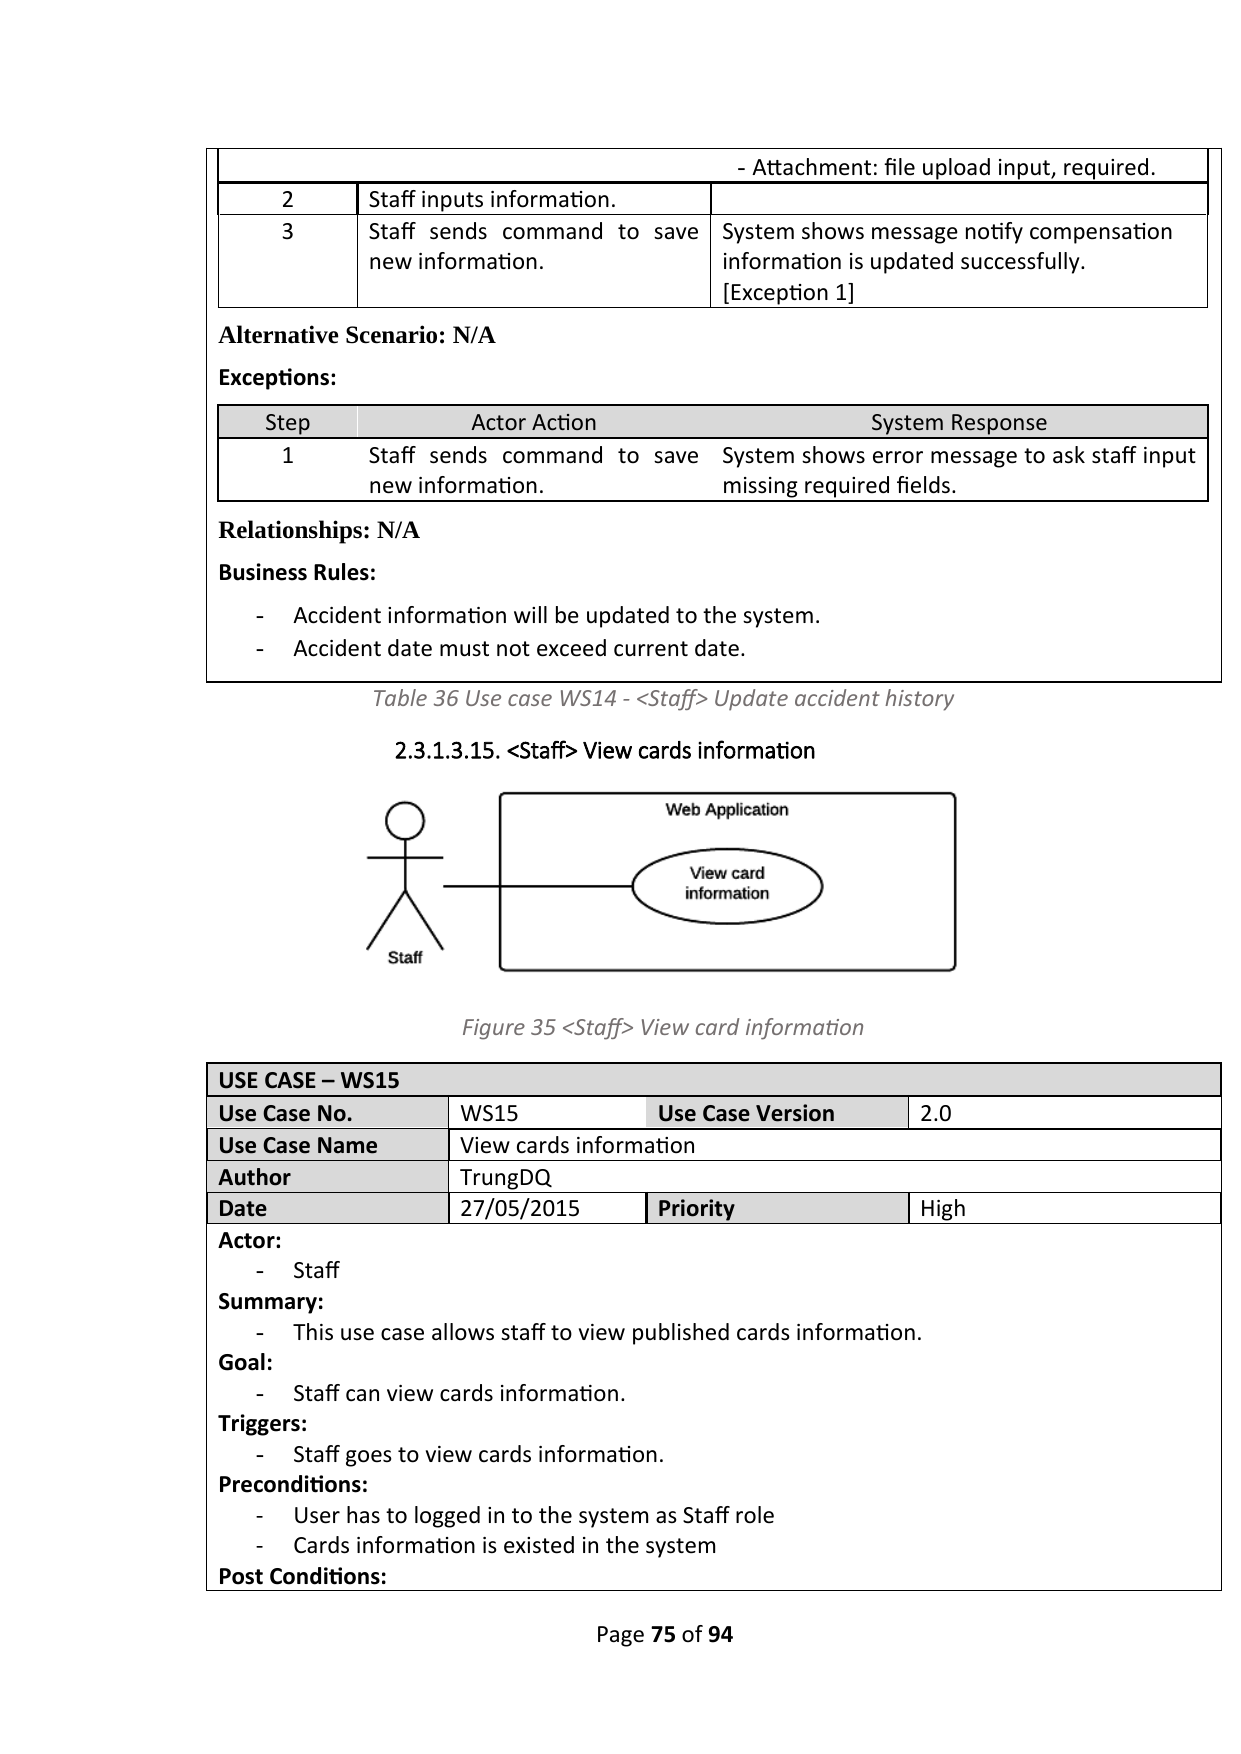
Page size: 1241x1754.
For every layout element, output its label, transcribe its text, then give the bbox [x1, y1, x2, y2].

picture [341, 766, 987, 992]
table_cell Priority [648, 1193, 908, 1223]
table_cell TrungDQ [449, 1161, 1221, 1192]
subtitle <Staff> View cards information [394, 734, 1122, 764]
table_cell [207, 149, 1221, 681]
table_cell Use Case Name [208, 1129, 448, 1160]
table_cell Date [208, 1193, 448, 1223]
text Table 36 Use case WS14 - <Staff> Update accident history [207, 683, 1122, 713]
table_cell Use Case Version [646, 1097, 908, 1127]
table_cell High [910, 1193, 1220, 1223]
table_header USE CASE – WS15 [208, 1064, 1220, 1095]
table_cell View cards information [450, 1130, 1220, 1160]
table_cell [207, 1224, 1221, 1590]
table_cell Author [207, 1161, 448, 1192]
table_cell 2.0 [909, 1097, 1221, 1127]
text Figure 35 <Staff> View card information [207, 1011, 1122, 1041]
table_cell WS15 [449, 1097, 646, 1127]
table_cell Use Case No. [207, 1097, 448, 1127]
table_cell 27/05/2015 [450, 1193, 645, 1223]
